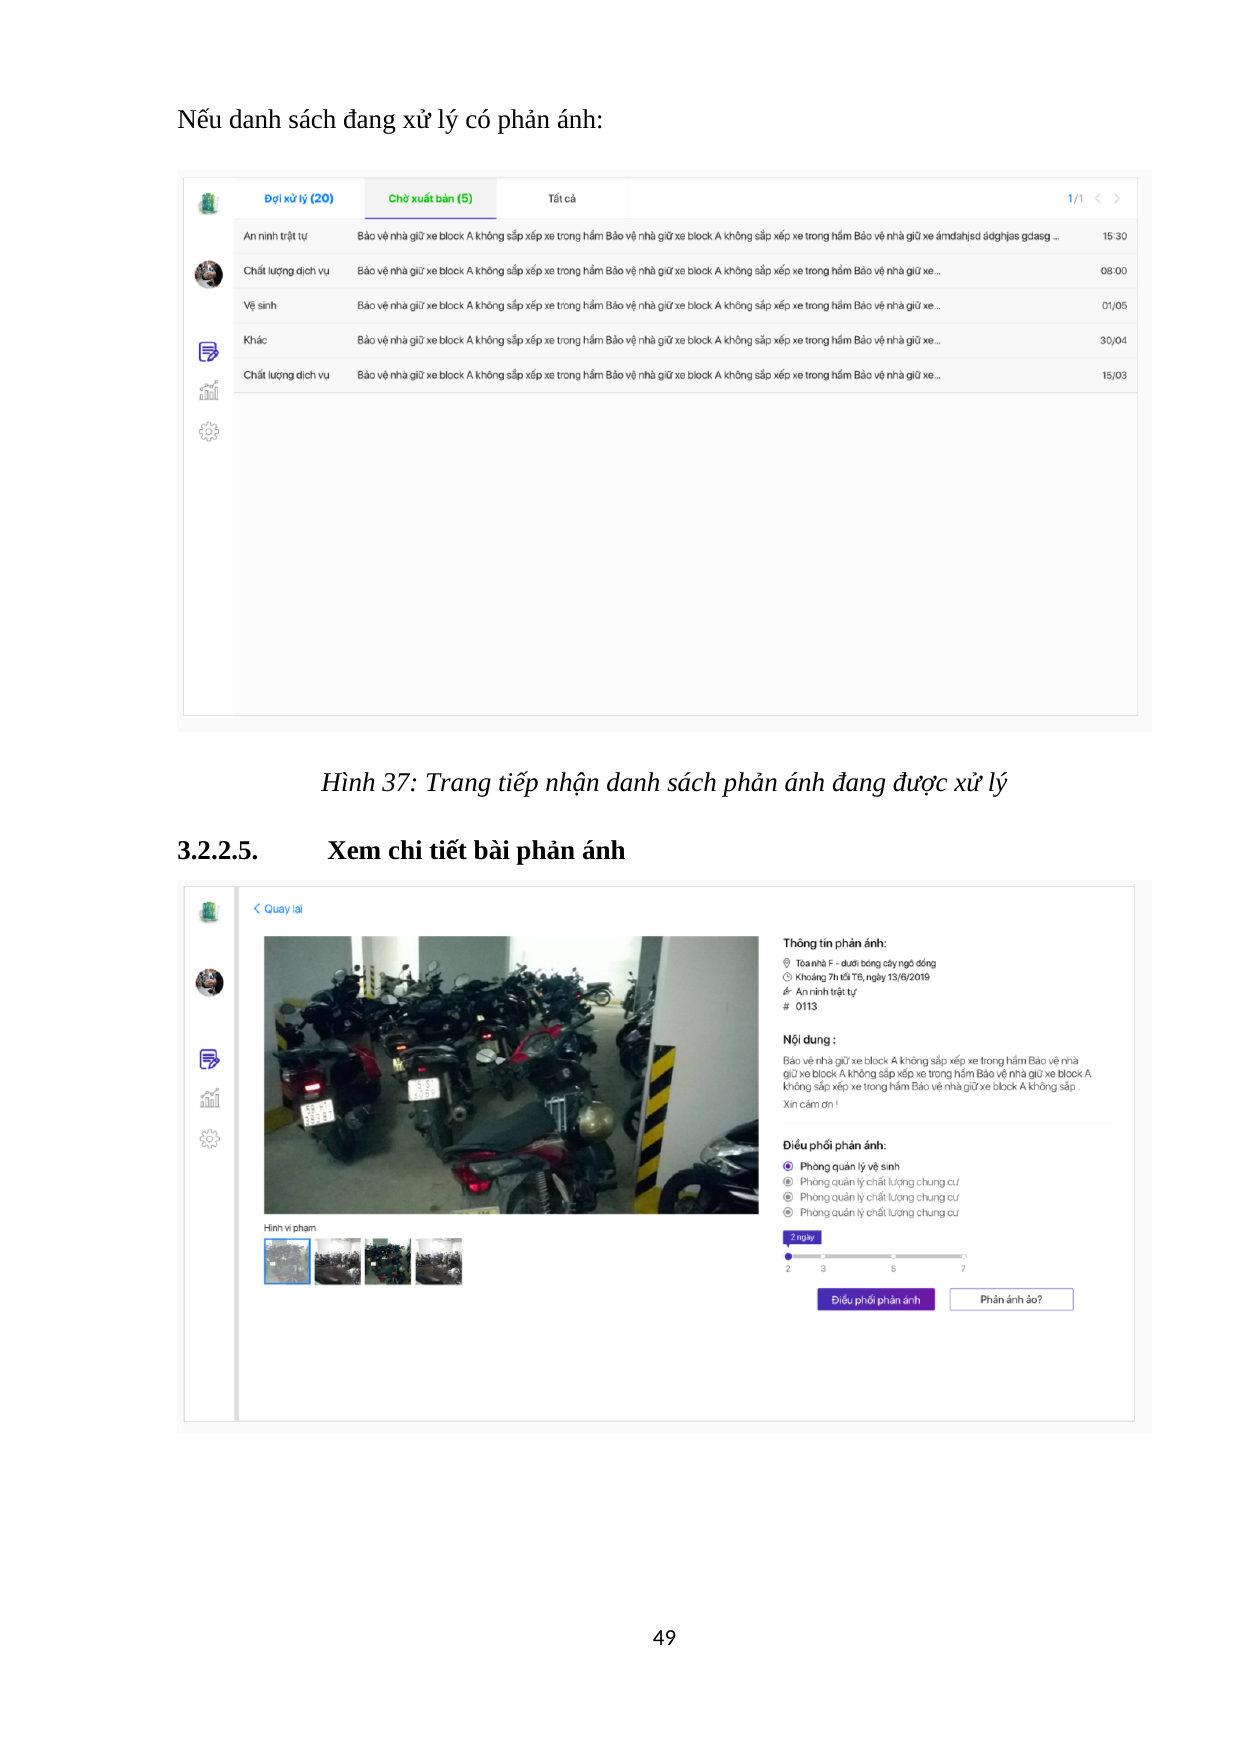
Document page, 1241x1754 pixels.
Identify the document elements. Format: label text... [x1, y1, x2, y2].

text Nếu danh sách đang xử lý có phản ánh: [177, 103, 1152, 134]
picture [177, 170, 1152, 732]
text Hình 37: Trang tiếp nhận danh sách phản ánh đang được xử lý [177, 766, 1152, 798]
list Xem chi tiết bài phản ánh [177, 834, 1152, 865]
picture [177, 880, 1152, 1434]
